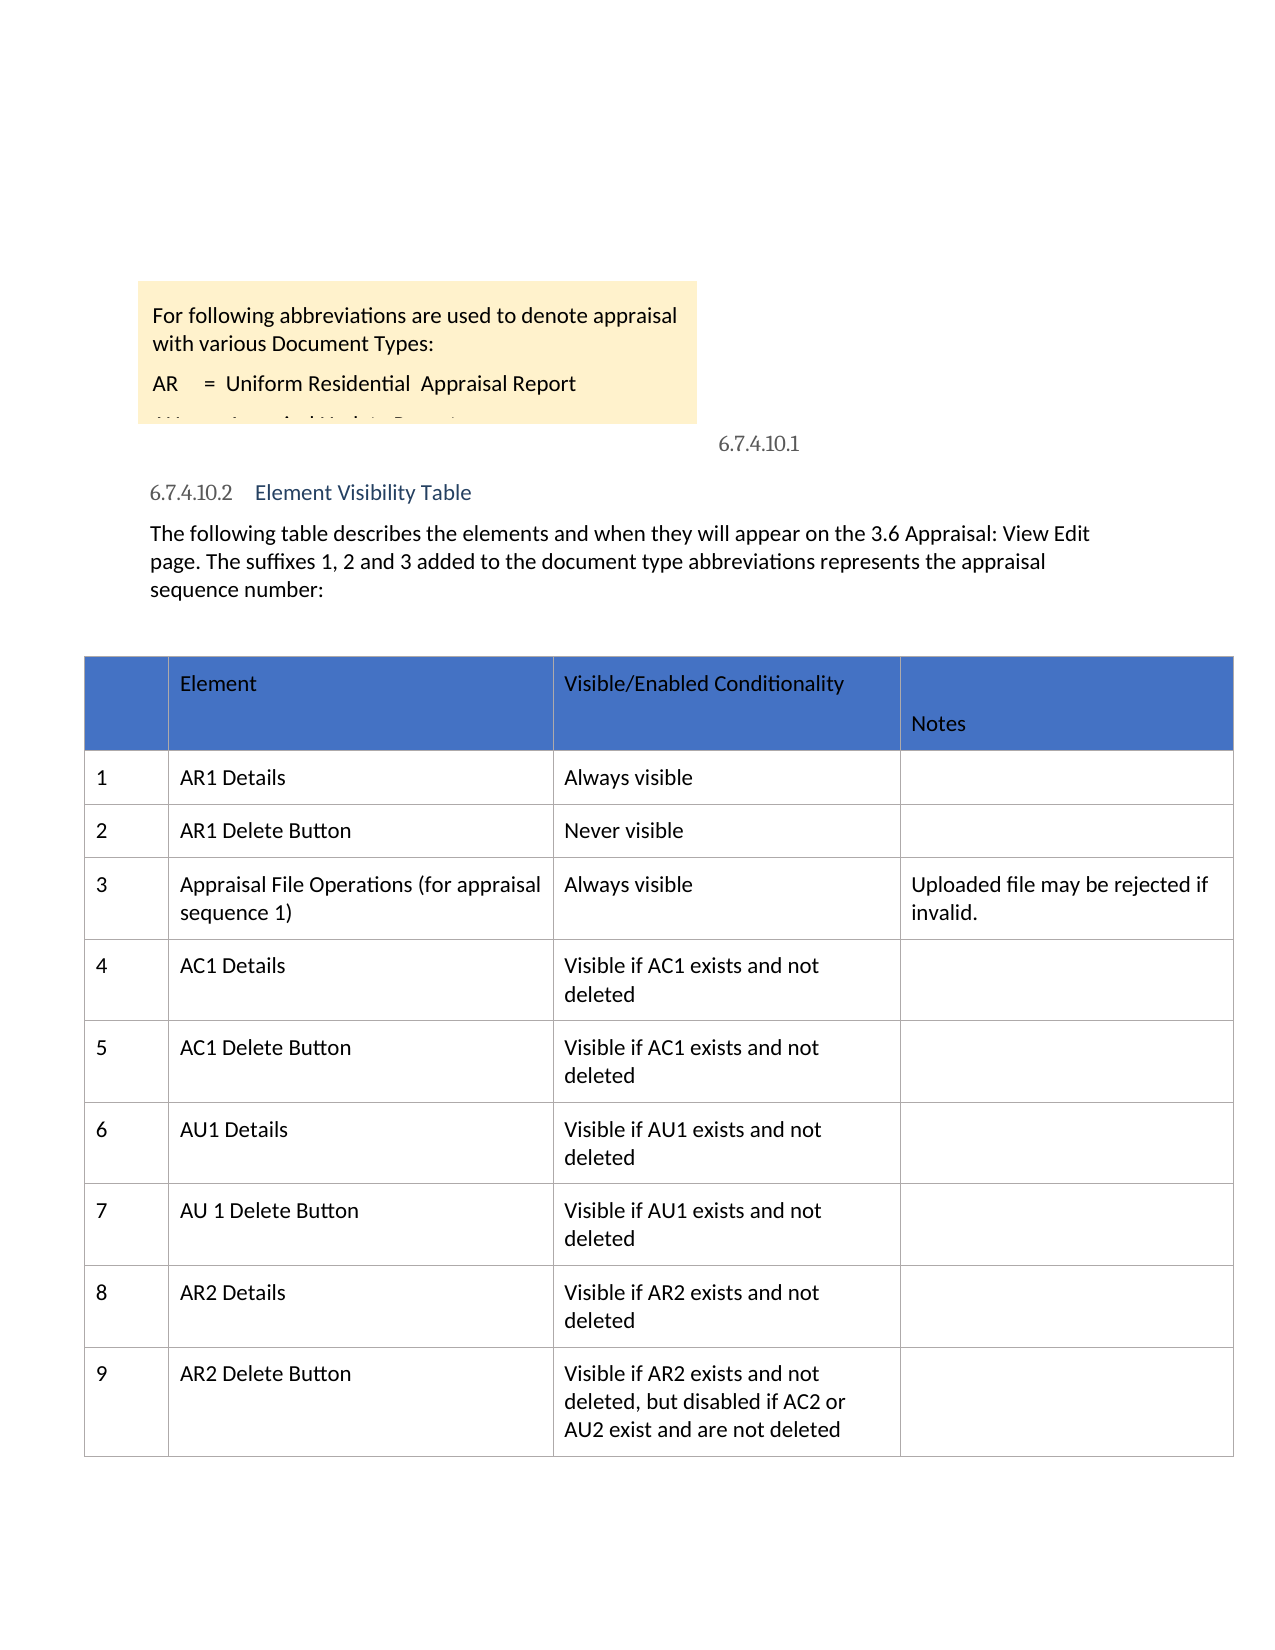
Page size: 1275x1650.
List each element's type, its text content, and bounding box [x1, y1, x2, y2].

table_header Visible/Enabled Conditionality [554, 657, 900, 750]
table_cell [901, 940, 1233, 1020]
table_header Notes [901, 657, 1233, 750]
table_cell [901, 1184, 1233, 1265]
table_cell 9 [85, 1348, 168, 1456]
table_cell 8 [85, 1266, 168, 1346]
table_cell Visible if AU1 exists and not deleted [554, 1103, 900, 1183]
table_cell 4 [85, 940, 168, 1020]
table_cell 5 [85, 1021, 168, 1102]
table_cell 3 [85, 858, 168, 939]
subtitle Element Visibility Table [150, 478, 1125, 506]
text The following table describes the elements and when they will appear on the 3.6 Appraisal: View Edit page. The suffixes 1, 2 and 3 added to the document type abbreviations represents the appraisal sequence number: [150, 519, 1125, 603]
table_cell [901, 1103, 1233, 1183]
table_header [85, 657, 168, 750]
table_cell Visible if AC1 exists and not deleted [554, 940, 900, 1020]
table_header Element [169, 657, 553, 750]
table_cell AC1 Delete Button [169, 1021, 553, 1102]
table_cell Visible if AC1 exists and not deleted [554, 1021, 900, 1102]
table_cell AU 1 Delete Button [169, 1184, 553, 1265]
table_cell Visible if AU1 exists and not deleted [554, 1184, 900, 1265]
table_cell [901, 805, 1233, 857]
table_cell AC1 Details [169, 940, 553, 1020]
table_cell Visible if AR2 exists and not deleted [554, 1266, 900, 1346]
table_cell [901, 751, 1233, 803]
table_cell 7 [85, 1184, 168, 1265]
table_cell 1 [85, 751, 168, 803]
table_cell Visible if AR2 exists and not deleted, but disabled if AC2 or AU2 exist and are not deleted [554, 1348, 900, 1456]
table_cell 6 [85, 1103, 168, 1183]
table_cell AR1 Details [169, 751, 553, 803]
table_cell [901, 1348, 1233, 1456]
table_cell AU1 Details [169, 1103, 553, 1183]
table_cell Never visible [554, 805, 900, 857]
table_cell [901, 1266, 1233, 1346]
table_cell AR1 Delete Button [169, 805, 553, 857]
table_cell Appraisal File Operations (for appraisal sequence 1) [169, 858, 553, 939]
table_cell Uploaded file may be rejected if invalid. [901, 858, 1233, 939]
table_cell Always visible [554, 751, 900, 803]
table_cell AR2 Delete Button [169, 1348, 553, 1456]
table_cell Always visible [554, 858, 900, 939]
table_cell [901, 1021, 1233, 1102]
table_cell 2 [85, 805, 168, 857]
table_cell AR2 Details [169, 1266, 553, 1346]
